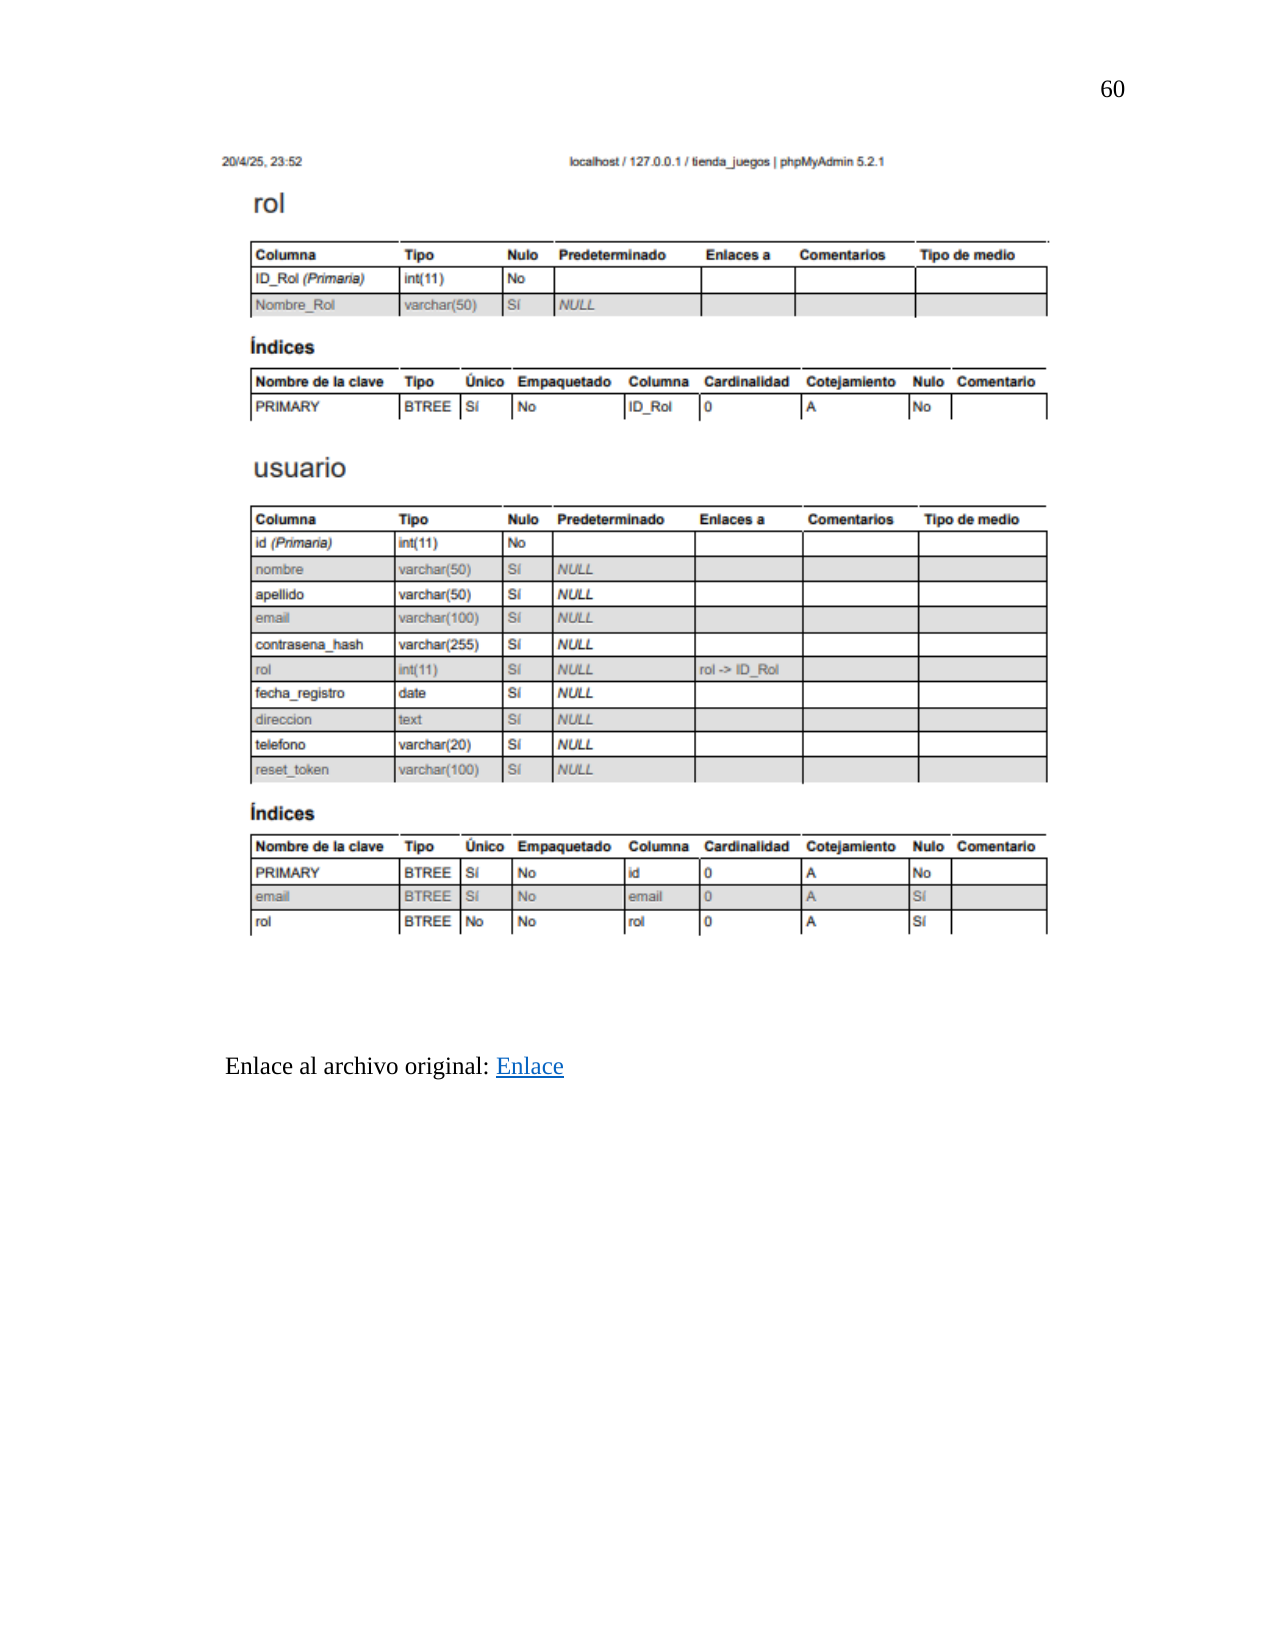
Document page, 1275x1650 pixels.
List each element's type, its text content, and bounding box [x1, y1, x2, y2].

text Enlace al archivo original: Enlace [150, 1051, 1125, 1080]
picture [213, 150, 1062, 972]
